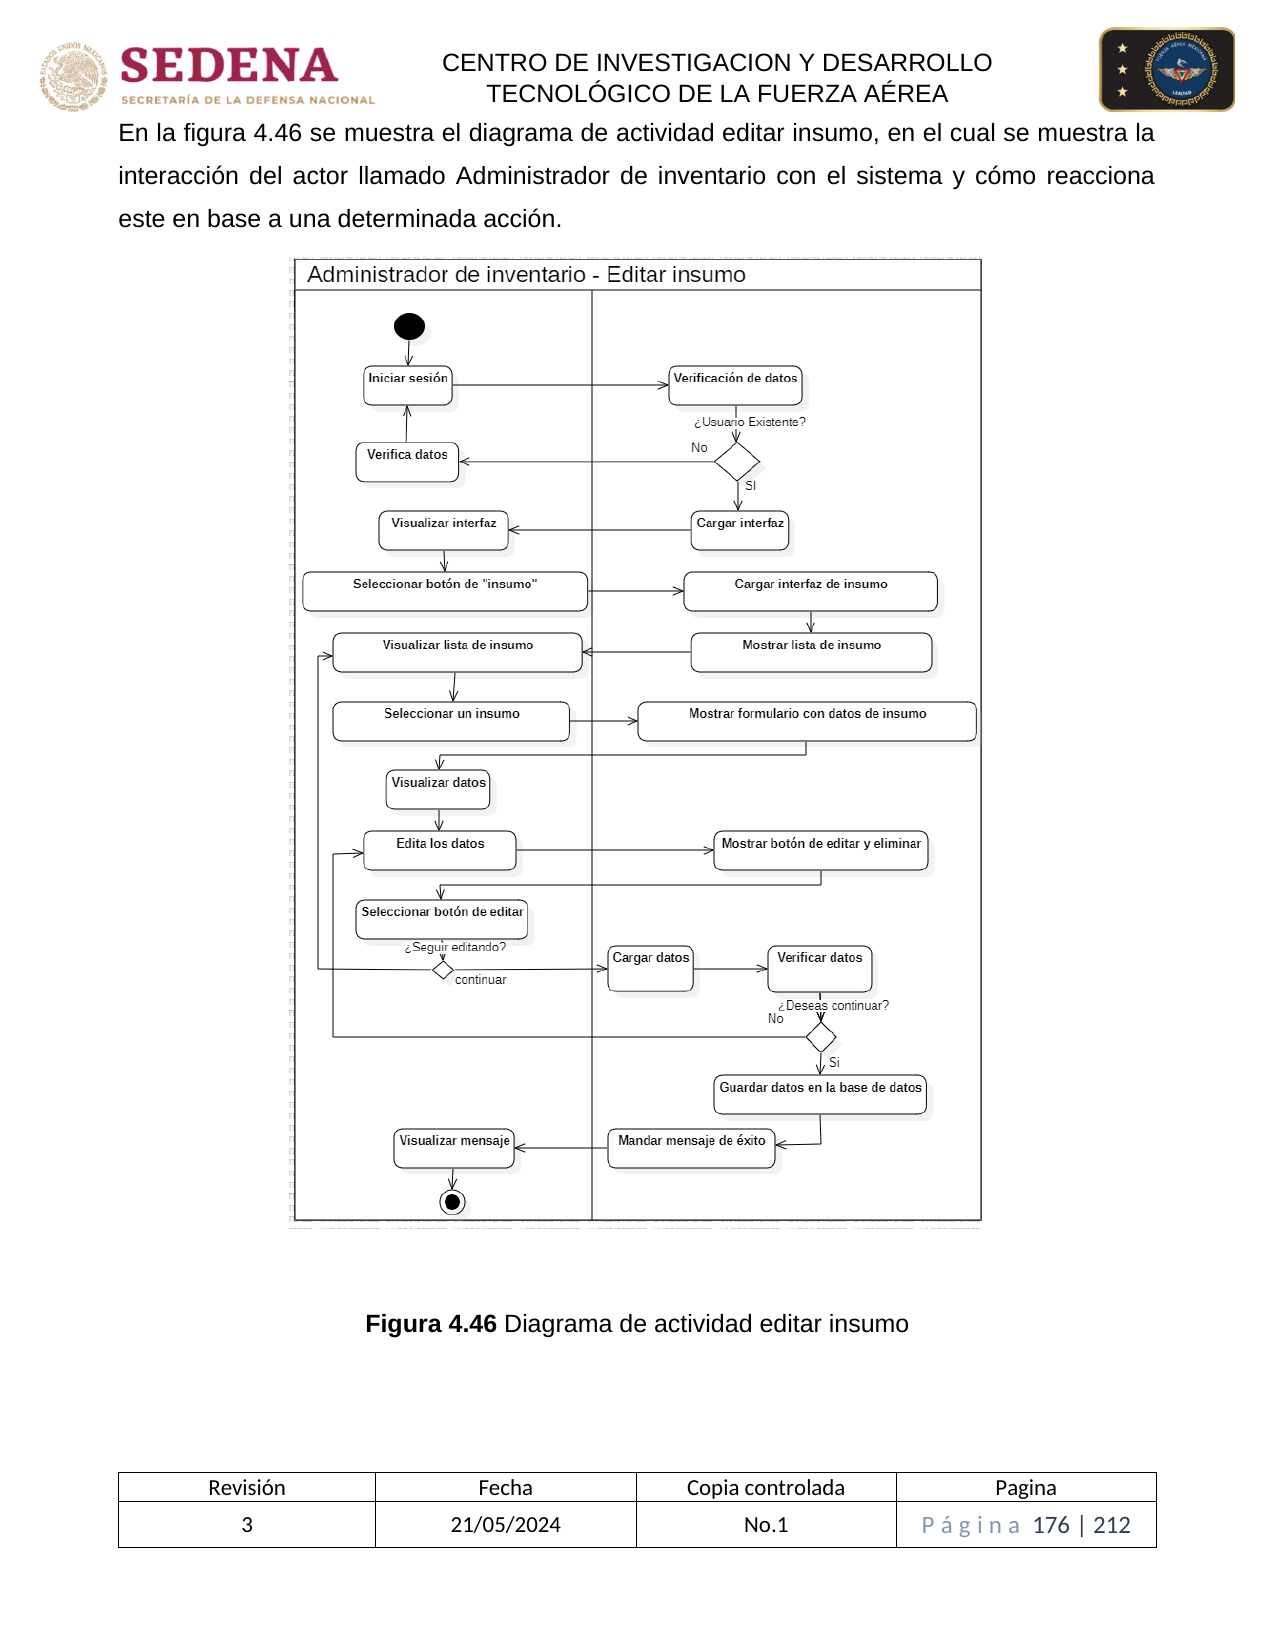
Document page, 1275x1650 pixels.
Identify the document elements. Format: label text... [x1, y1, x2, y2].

picture [39, 27, 1236, 112]
text En la figura 4.46 se muestra el diagrama de actividad editar insumo, en el cual se muestra la interacción del actor llamado Administrador de inventario con el sistema y cómo reacciona este en base a una determinada acción. [118, 118, 1157, 233]
picture [289, 257, 986, 1229]
text Figura 4.46 Diagrama de actividad editar insumo [118, 1309, 1157, 1338]
